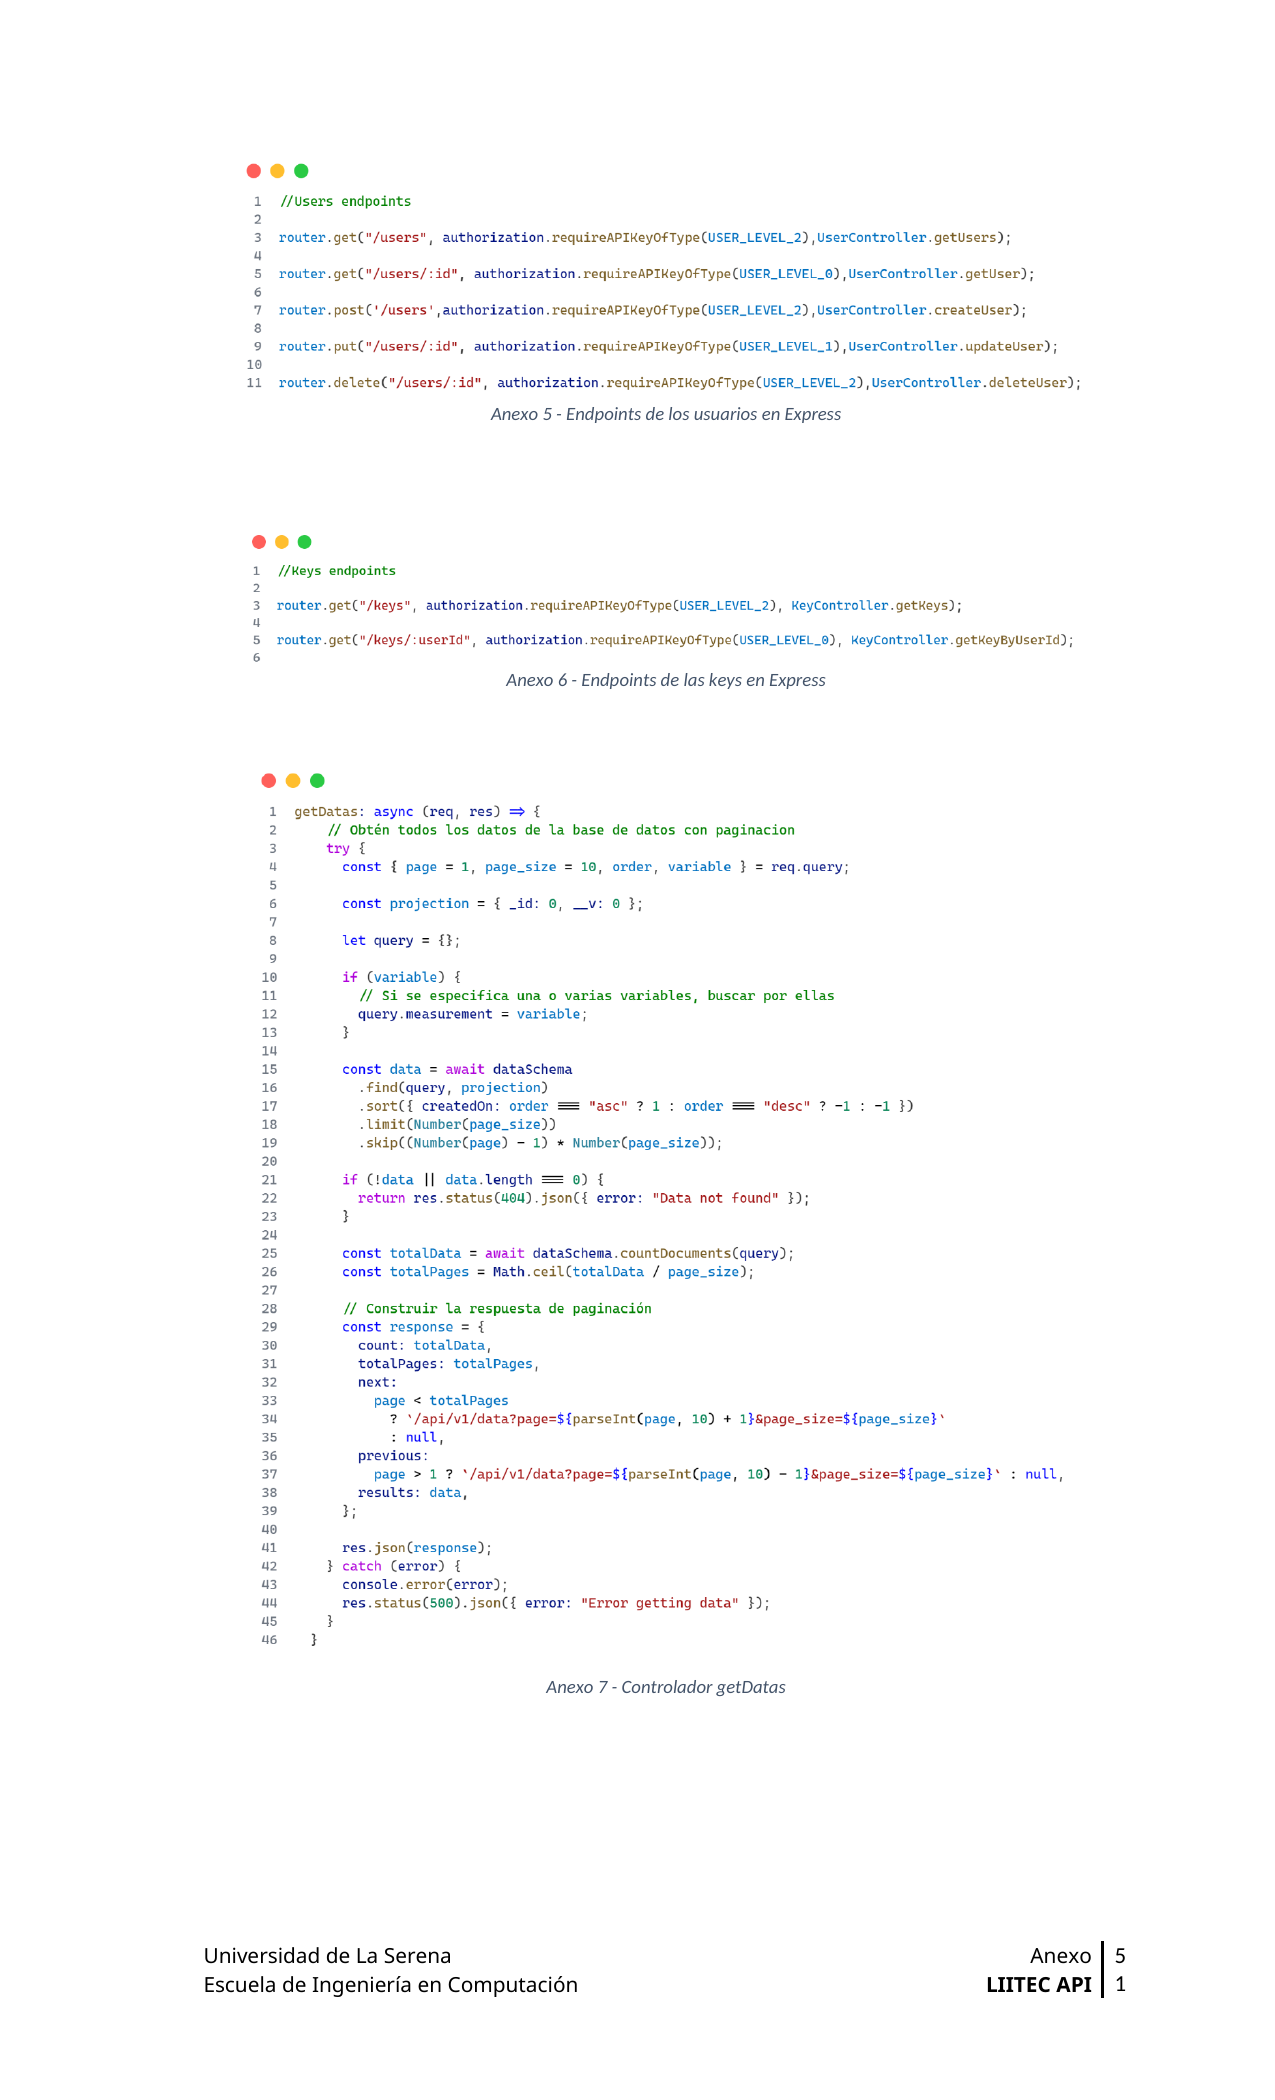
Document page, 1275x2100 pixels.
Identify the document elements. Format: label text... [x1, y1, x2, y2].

text Anexo 7 - Controlador getDatas [207, 1675, 1127, 1698]
picture [233, 147, 1102, 402]
text Anexo 5 - Endpoints de los usuarios en Express [207, 402, 1127, 425]
picture [250, 759, 1084, 1656]
text Anexo 6 - Endpoints de las keys en Express [207, 668, 1127, 691]
picture [238, 520, 1096, 669]
